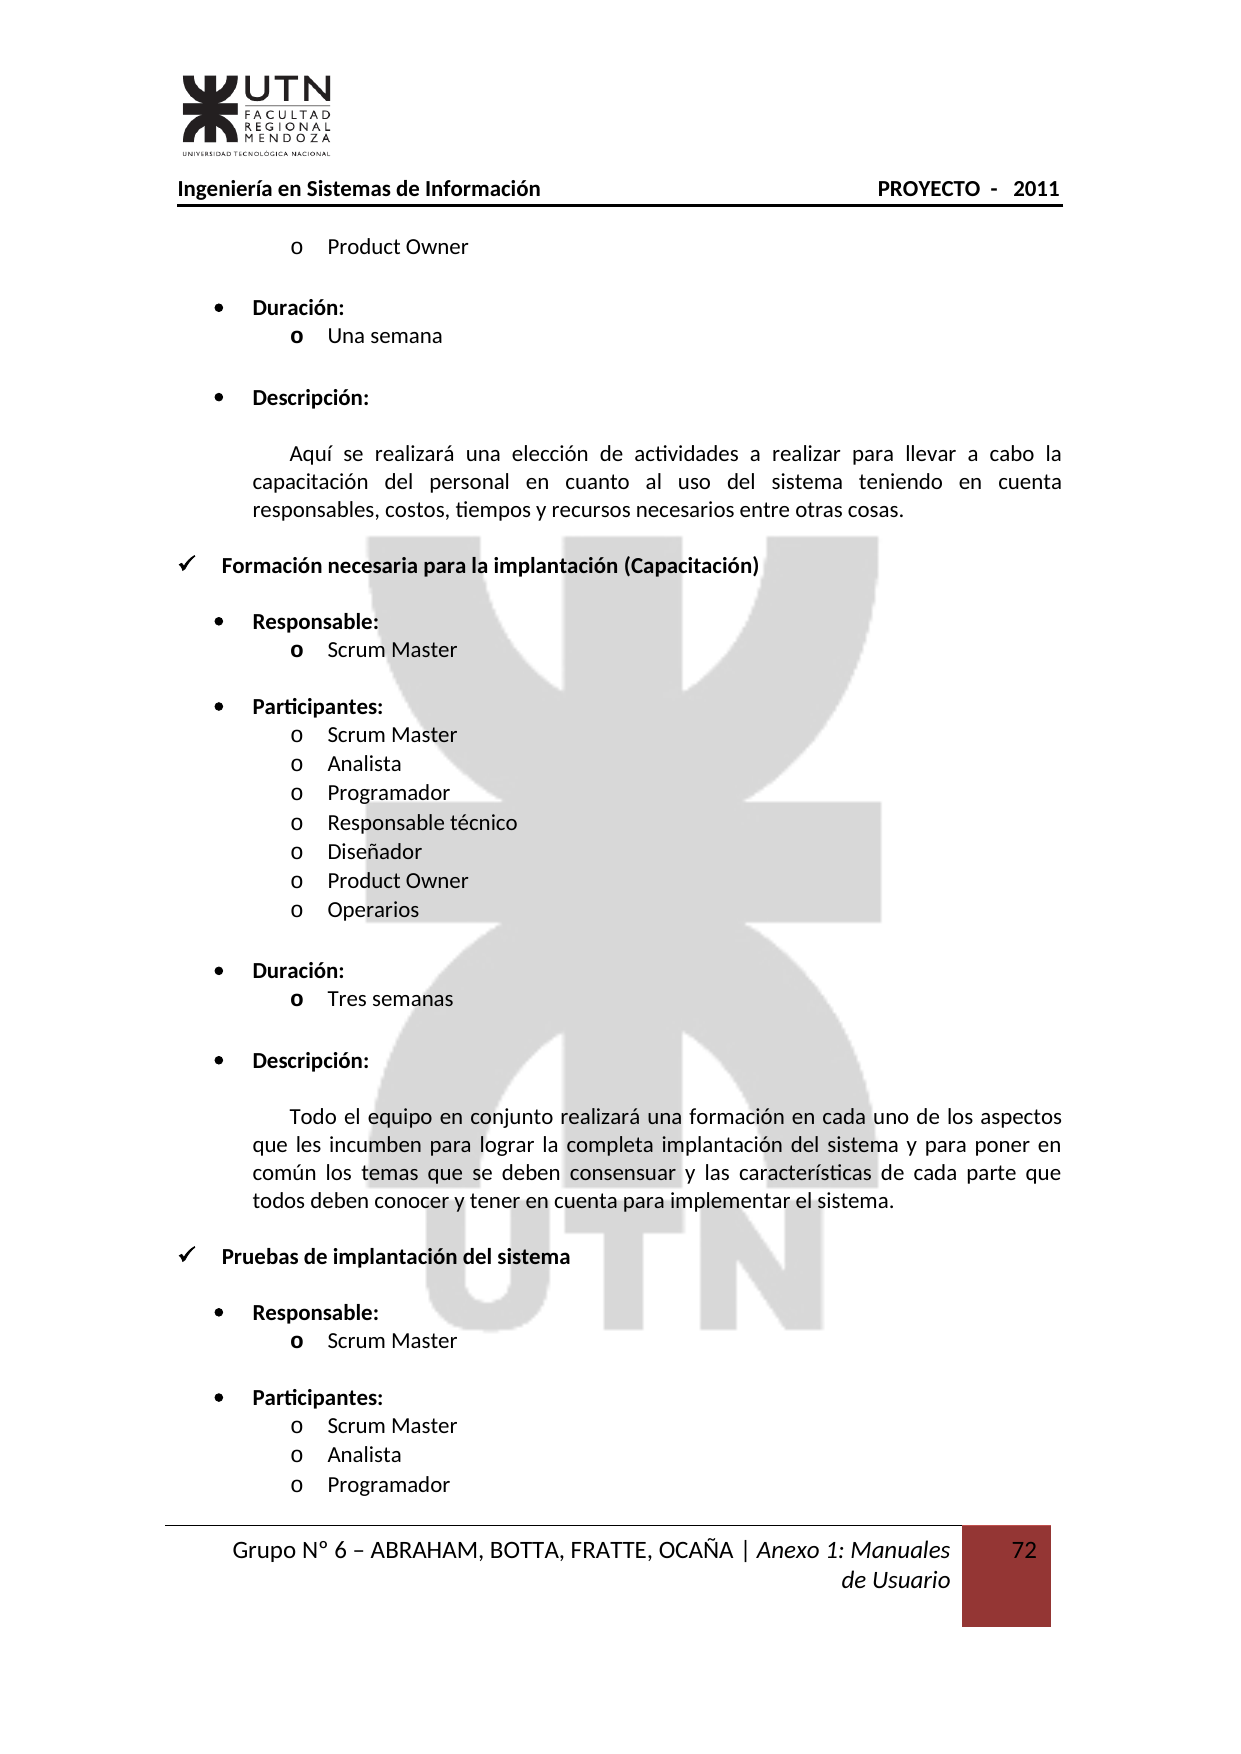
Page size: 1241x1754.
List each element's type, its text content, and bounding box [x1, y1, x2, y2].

list Descripción: [215, 383, 1063, 411]
list Duración: [215, 957, 1063, 984]
list Scrum Master [290, 635, 1063, 664]
list Operarios [290, 895, 1063, 924]
list Formación necesaria para la implantación (Capacitación) [177, 551, 1063, 579]
list Participantes: [215, 692, 1063, 720]
list Product Owner [290, 866, 1063, 895]
list Analista [290, 749, 1063, 778]
list Diseñador [290, 837, 1063, 866]
list Responsable: [215, 1298, 1063, 1326]
list Scrum Master [290, 1411, 1063, 1441]
list Responsable: [215, 607, 1063, 635]
list Programador [290, 778, 1063, 808]
list Duración: [215, 293, 1063, 321]
list Product Owner [290, 232, 1063, 261]
list Aquí se realizará una elección de actividades a realizar para llevar a cabo la capacitación del personal en cuanto al uso del sistema teniendo en cuenta responsables, costos, tiempos y recursos necesarios entre otras cosas. [252, 439, 1063, 523]
list Descripción: [215, 1046, 1063, 1074]
list Tres semanas [290, 984, 1063, 1014]
list Participantes: [215, 1383, 1063, 1411]
list Responsable técnico [290, 808, 1063, 837]
list Pruebas de implantación del sistema [177, 1242, 1063, 1270]
list Una semana [290, 321, 1063, 351]
list Todo el equipo en conjunto realizará una formación en cada uno de los aspectos que les incumben para lograr la completa implantación del sistema y para poner en común los temas que se deben consensuar y las características de cada parte que todos deben conocer y tener en cuenta para implementar el sistema. [252, 1102, 1063, 1214]
list Analista [290, 1441, 1063, 1470]
picture [177, 73, 334, 162]
list Scrum Master [290, 1326, 1063, 1355]
list Scrum Master [290, 720, 1063, 749]
list Programador [290, 1470, 1063, 1499]
